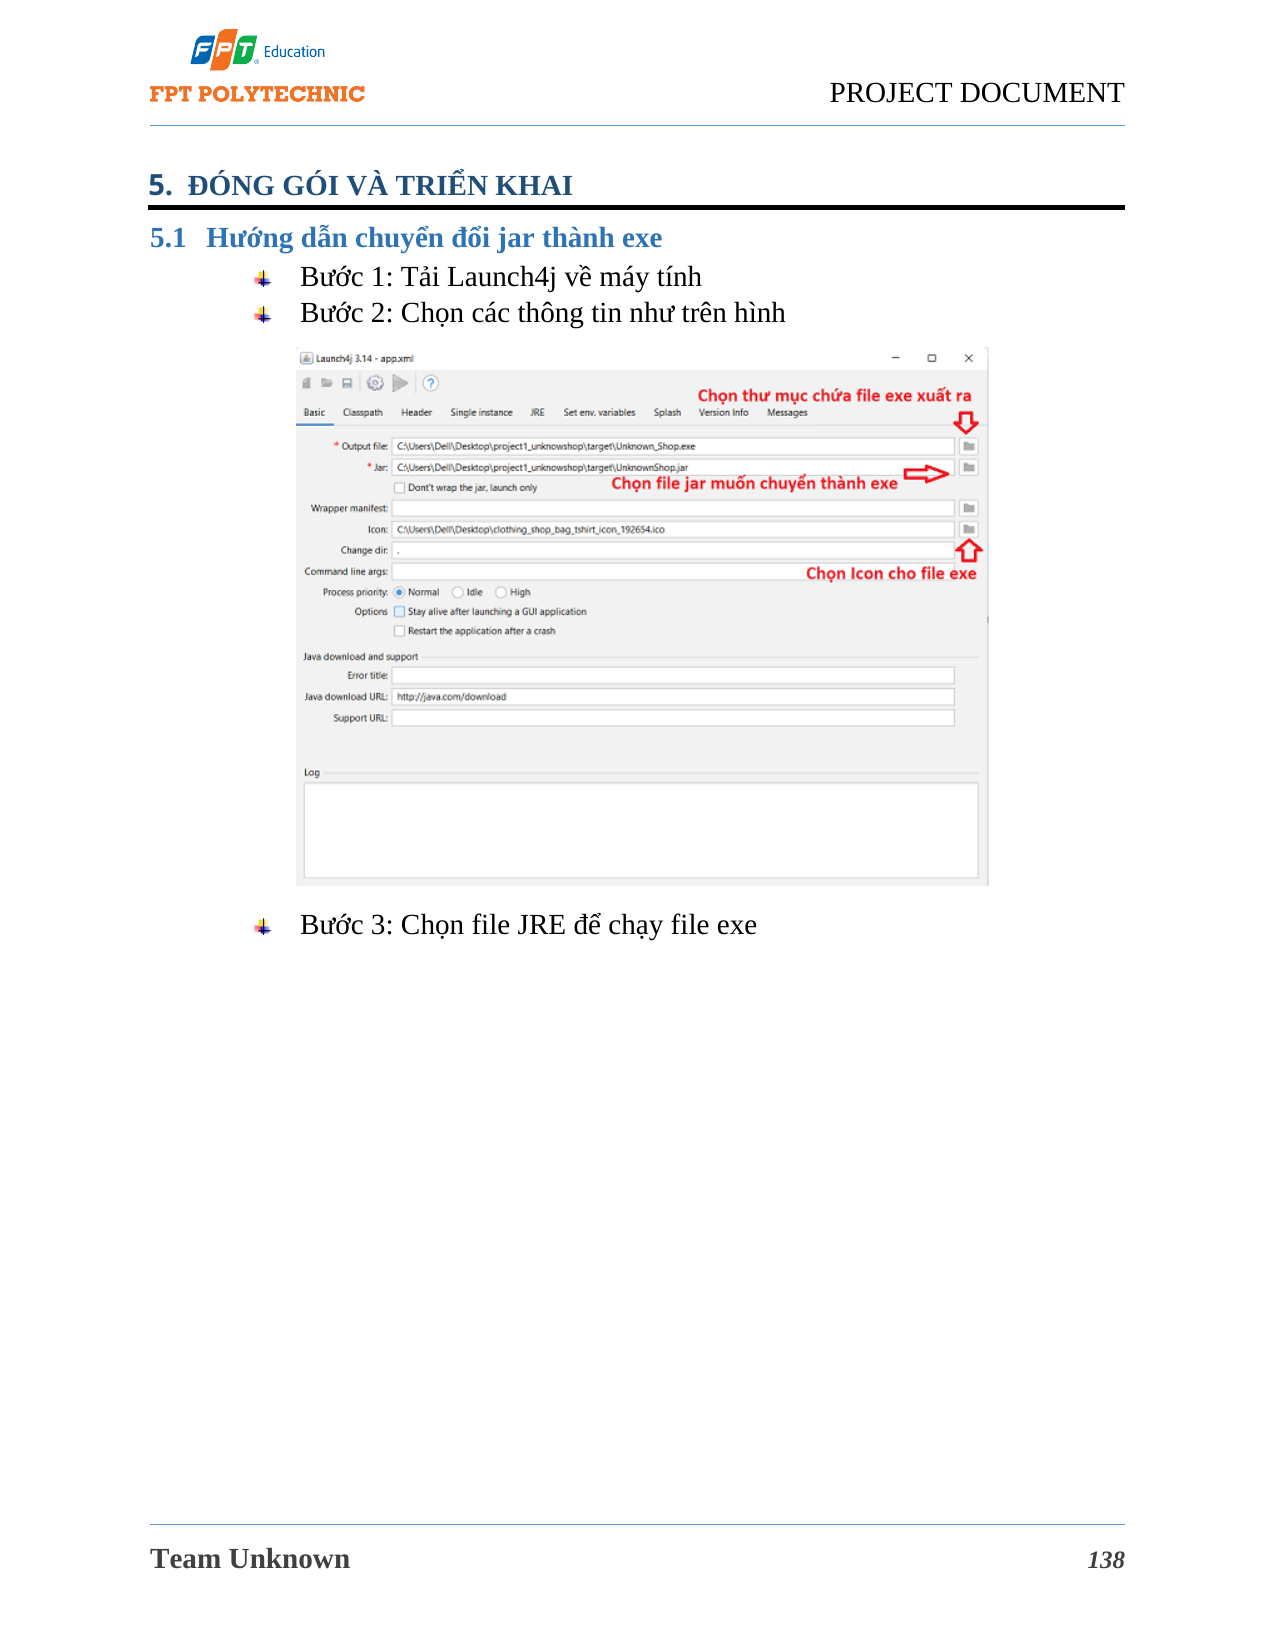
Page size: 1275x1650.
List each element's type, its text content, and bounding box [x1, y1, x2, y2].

list Bước 3: Chọn file JRE để chạy file exe [216, 907, 1125, 941]
list Bước 2: Chọn các thông tin như trên hình [216, 295, 1125, 328]
subtitle Hướng dẫn chuyển đổi jar thành exe [150, 220, 1125, 254]
picture [150, 29, 365, 102]
picture [296, 347, 989, 886]
picture [254, 917, 271, 935]
picture [254, 269, 271, 287]
picture [254, 305, 271, 323]
subtitle Đóng gói và triển khai [148, 164, 1125, 205]
list Bước 1: Tải Launch4j về máy tính [216, 259, 1125, 292]
